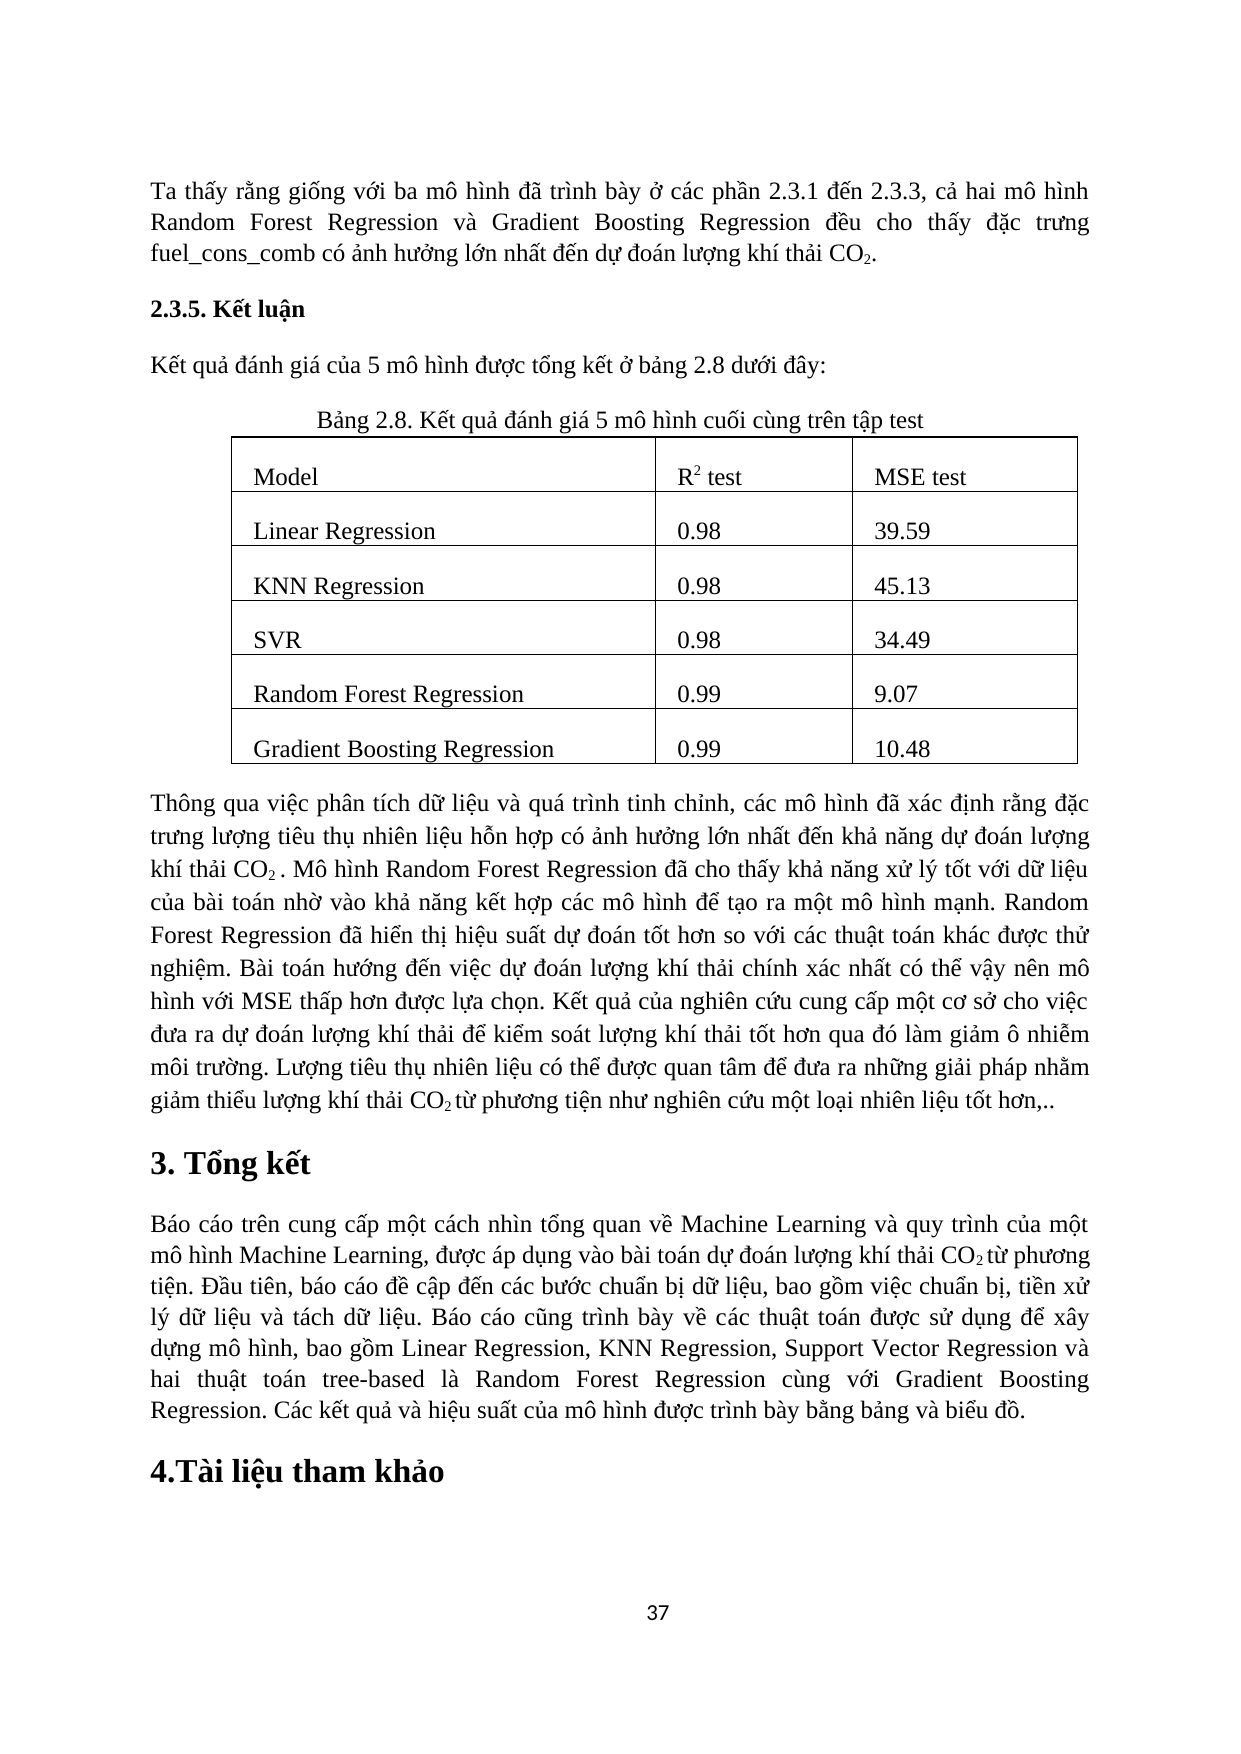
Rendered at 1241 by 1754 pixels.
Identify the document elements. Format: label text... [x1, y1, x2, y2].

text Ta thấy rằng giống với ba mô hình đã trình bày ở các phần 2.3.1 đến 2.3.3, cả hai mô hình Random Forest Regression và Gradient Boosting Regression đều cho thấy đặc trưng fuel_cons_comb có ảnh hưởng lớn nhất đến dự đoán lượng khí thải CO2. [150, 176, 1090, 267]
table_cell 0.99 [656, 709, 852, 763]
table_cell 0.99 [656, 655, 852, 708]
table_cell 9.07 [853, 655, 1077, 708]
table_cell KNN Regression [232, 546, 655, 599]
text Bảng 2.8. Kết quả đánh giá 5 mô hình cuối cùng trên tập test [150, 405, 1090, 434]
table_header MSE test [853, 438, 1077, 491]
table_cell 45.13 [853, 546, 1077, 599]
table_cell SVR [232, 601, 655, 654]
table_header R2 test [656, 438, 852, 491]
table_cell Random Forest Regression [232, 655, 655, 708]
table_header Model [232, 438, 655, 491]
subtitle 4.Tài liệu tham khảo [150, 1451, 1090, 1489]
subtitle 2.3.5. Kết luận [150, 294, 1090, 323]
table_cell 10.48 [853, 709, 1077, 763]
table_cell 34.49 [853, 601, 1077, 654]
text Thông qua việc phân tích dữ liệu và quá trình tinh chỉnh, các mô hình đã xác định rằng đặc trưng lượng tiêu thụ nhiên liệu hỗn hợp có ảnh hưởng lớn nhất đến khả năng dự đoán lượng khí thải CO2 . Mô hình Random Forest Regression đã cho thấy khả năng xử lý tốt với dữ liệu của bài toán nhờ vào khả năng kết hợp các mô hình để tạo ra một mô hình mạnh. Random Forest Regression đã hiển thị hiệu suất dự đoán tốt hơn so với các thuật toán khác được thử nghiệm. Bài toán hướng đến việc dự đoán lượng khí thải chính xác nhất có thể vậy nên mô hình với MSE thấp hơn được lựa chọn. Kết quả của nghiên cứu cung cấp một cơ sở cho việc đưa ra dự đoán lượng khí thải để kiểm soát lượng khí thải tốt hơn qua đó làm giảm ô nhiễm môi trường. Lượng tiêu thụ nhiên liệu có thể được quan tâm để đưa ra những giải pháp nhằm giảm thiểu lượng khí thải CO2 từ phương tiện như nghiên cứu một loại nhiên liệu tốt hơn,.. [150, 788, 1090, 1114]
table_cell 0.98 [656, 492, 852, 545]
table_cell 0.98 [656, 601, 852, 654]
table_cell Gradient Boosting Regression [232, 709, 655, 763]
text Báo cáo trên cung cấp một cách nhìn tổng quan về Machine Learning và quy trình của một mô hình Machine Learning, được áp dụng vào bài toán dự đoán lượng khí thải CO2 từ phương tiện. Đầu tiên, báo cáo đề cập đến các bước chuẩn bị dữ liệu, bao gồm việc chuẩn bị, tiền xử lý dữ liệu và tách dữ liệu. Báo cáo cũng trình bày về các thuật toán được sử dụng để xây dựng mô hình, bao gồm Linear Regression, KNN Regression, Support Vector Regression và hai thuật toán tree-based là Random Forest Regression cùng với Gradient Boosting Regression. Các kết quả và hiệu suất của mô hình được trình bày bằng bảng và biểu đồ. [150, 1209, 1090, 1424]
table_cell 39.59 [853, 492, 1077, 545]
subtitle 3. Tổng kết [150, 1143, 1090, 1181]
table_cell Linear Regression [232, 492, 655, 545]
text Kết quả đánh giá của 5 mô hình được tổng kết ở bảng 2.8 dưới đây: [150, 350, 1090, 378]
table_cell 0.98 [656, 546, 852, 599]
